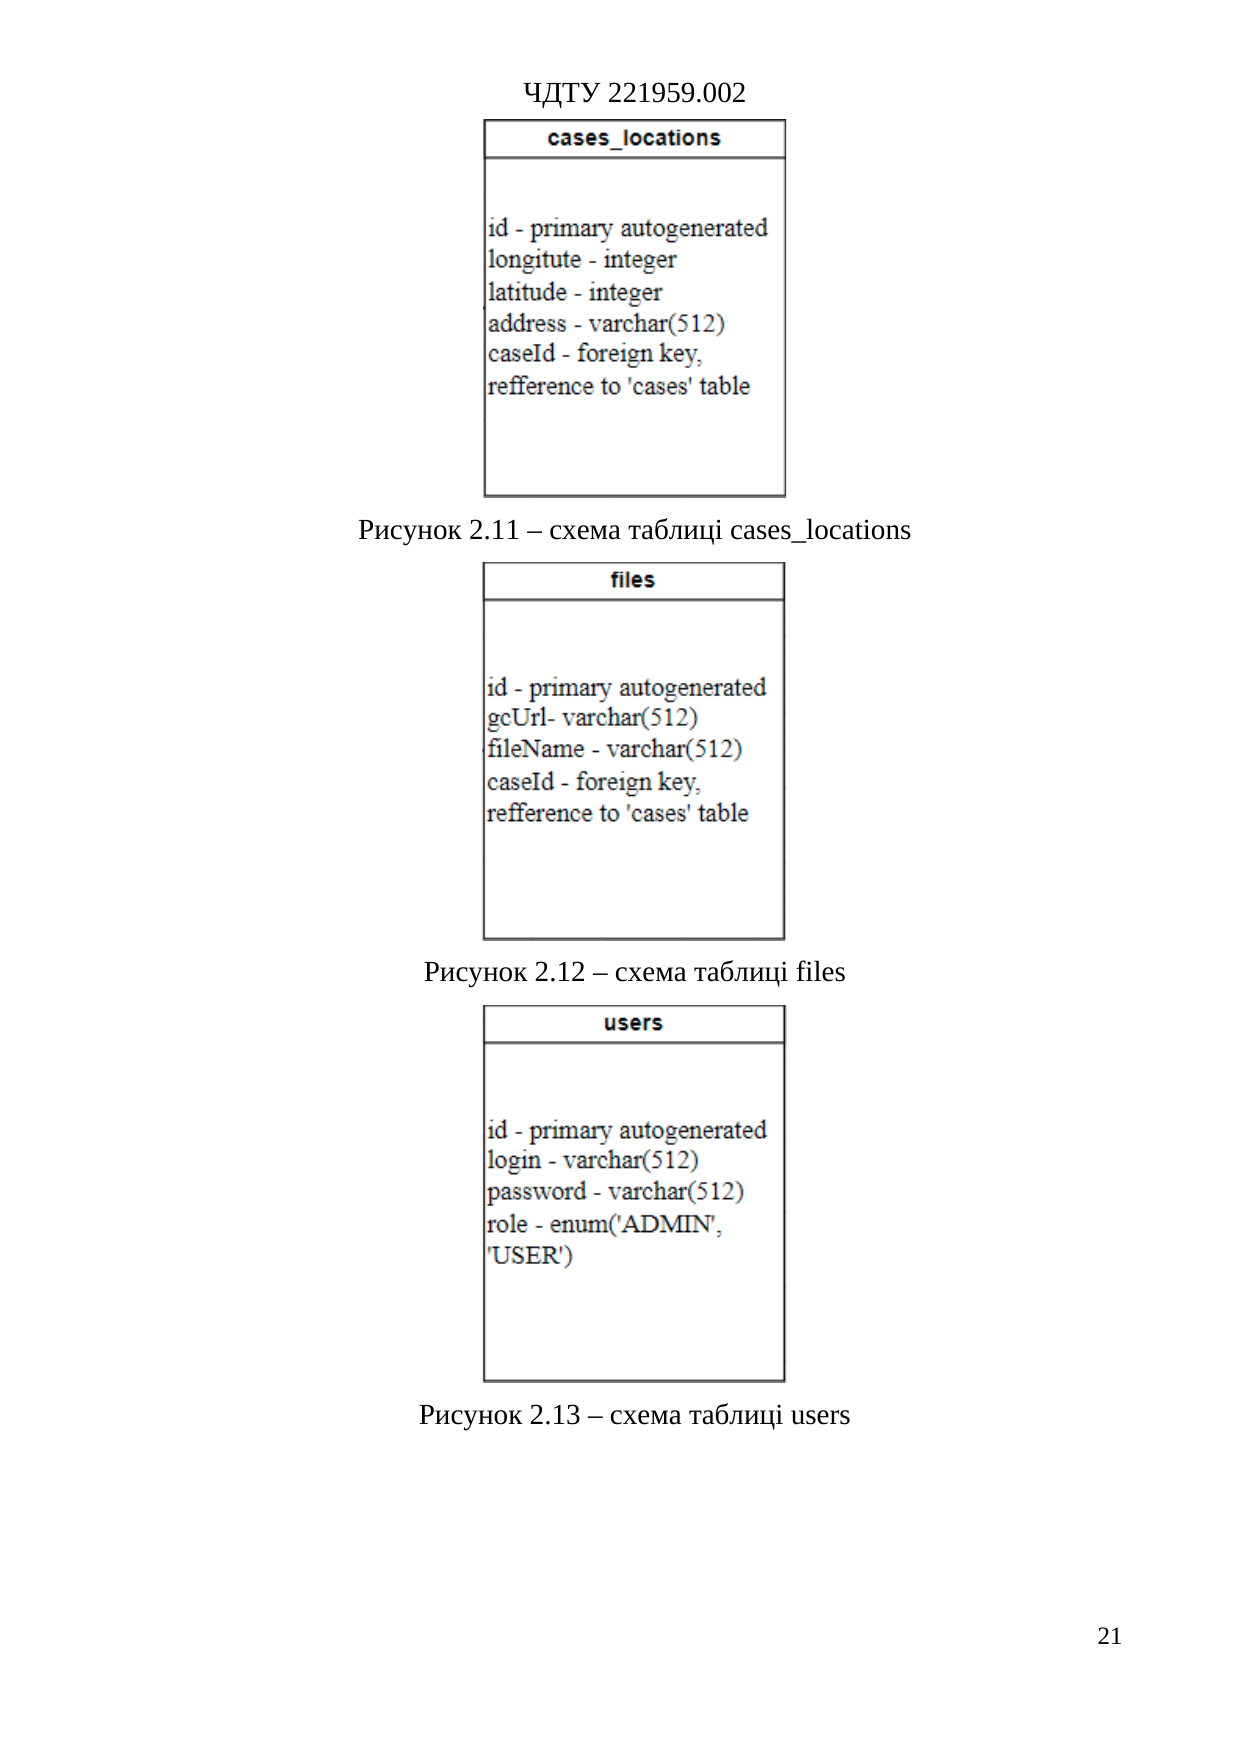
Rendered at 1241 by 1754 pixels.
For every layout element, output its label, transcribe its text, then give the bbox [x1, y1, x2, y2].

picture [482, 1005, 787, 1383]
text Рисунок 2.12 – схема таблиці files [147, 954, 1122, 988]
picture [482, 562, 787, 941]
text Рисунок 2.11 – схема таблиці cases_locations [147, 512, 1122, 545]
picture [483, 119, 787, 498]
text Рисунок 2.13 – схема таблиці users [147, 1397, 1122, 1431]
